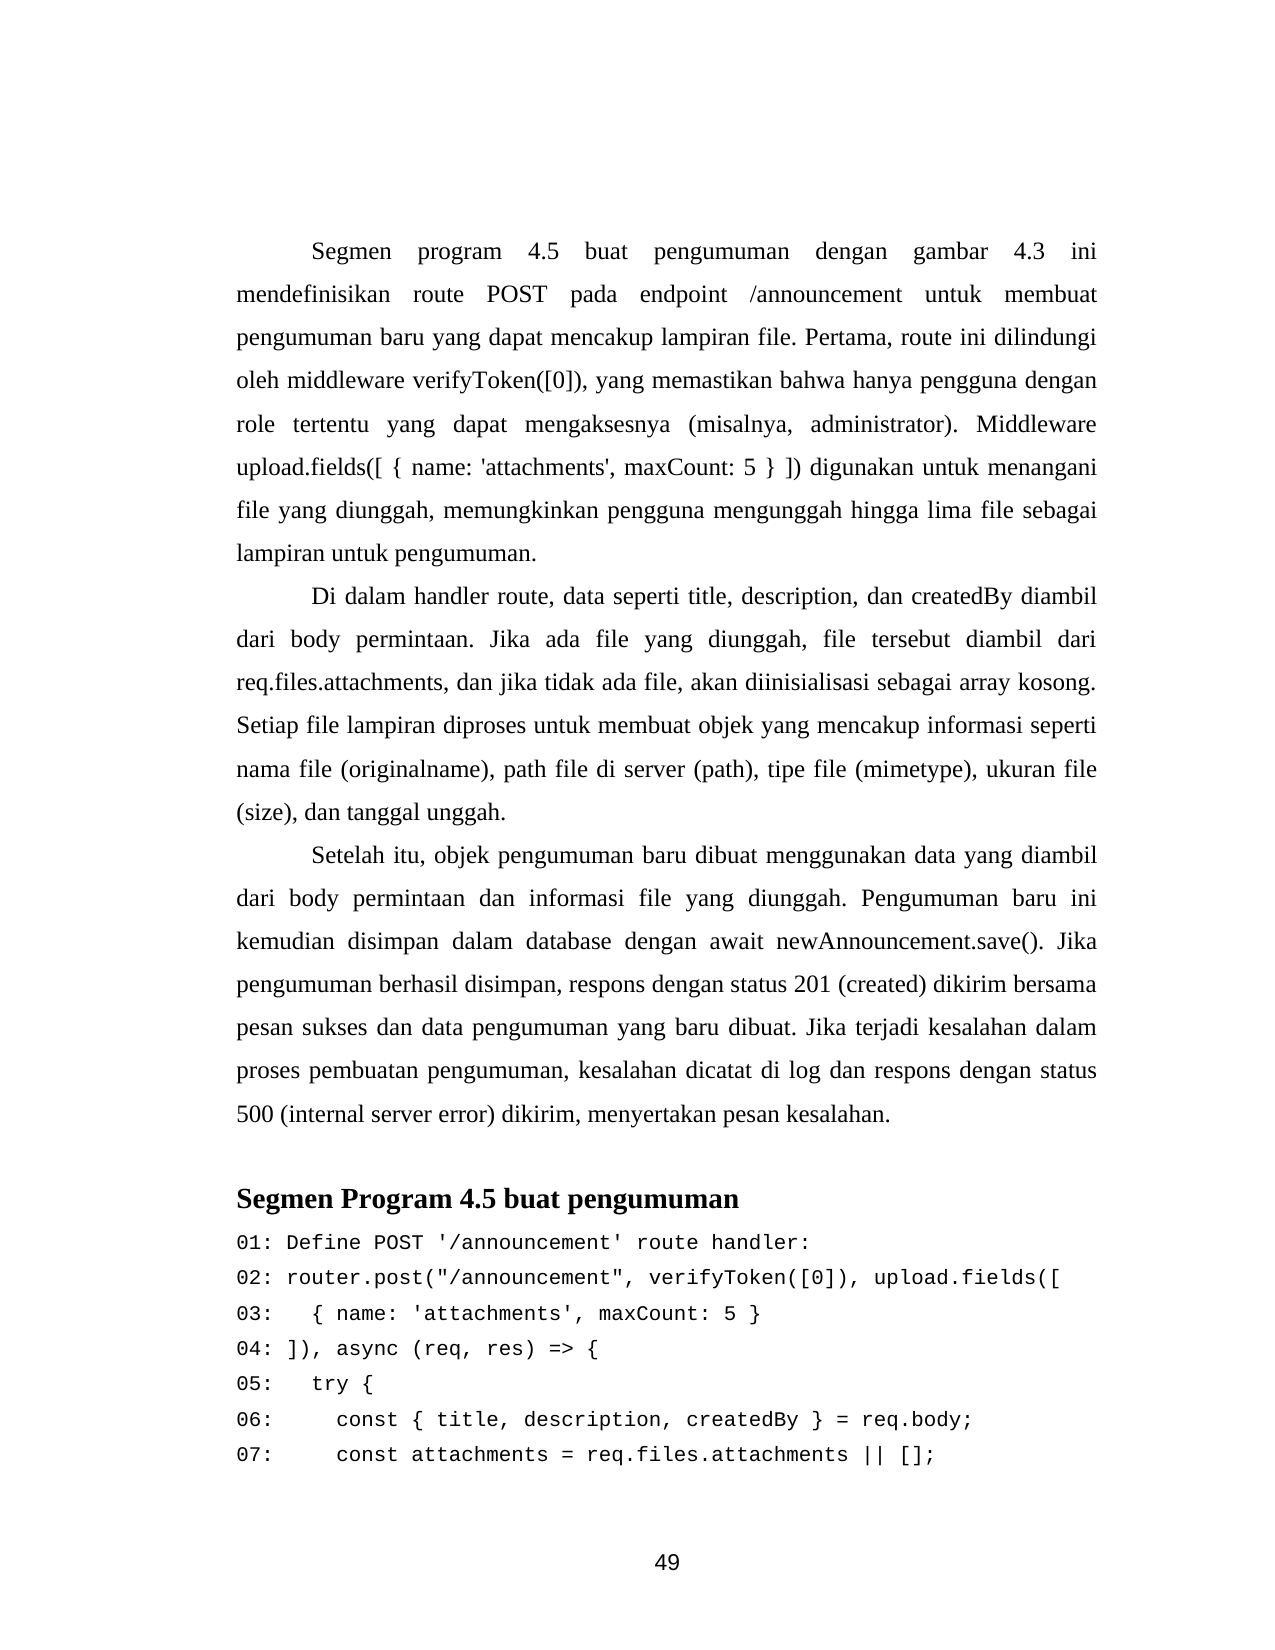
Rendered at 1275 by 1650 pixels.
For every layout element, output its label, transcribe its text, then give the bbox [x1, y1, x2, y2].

text 01: Define POST '/announcement' route handler: [236, 1232, 1098, 1255]
text 07: const attachments = req.files.attachments || []; [236, 1444, 1098, 1468]
text 06: const { title, description, createdBy } = req.body; [236, 1409, 1098, 1432]
text Setelah itu, objek pengumuman baru dibuat menggunakan data yang diambil dari body permintaan dan informasi file yang diunggah. Pengumuman baru ini kemudian disimpan dalam database dengan await newAnnouncement.save(). Jika pengumuman berhasil disimpan, respons dengan status 201 (created) dikirim bersama pesan sukses dan data pengumuman yang baru dibuat. Jika terjadi kesalahan dalam proses pembuatan pengumuman, kesalahan dicatat di log dan respons dengan status 500 (internal server error) dikirim, menyertakan pesan kesalahan. [236, 840, 1098, 1127]
text Segmen Program 4.5 buat pengumuman [236, 1181, 1098, 1215]
text 05: try { [236, 1373, 1098, 1397]
text Di dalam handler route, data seperti title, description, dan createdBy diambil dari body permintaan. Jika ada file yang diunggah, file tersebut diambil dari req.files.attachments, dan jika tidak ada file, akan diinisialisasi sebagai array kosong. Setiap file lampiran diproses untuk membuat objek yang mencakup informasi seperti nama file (originalname), path file di server (path), tipe file (mimetype), ukuran file (size), dan tanggal unggah. [236, 581, 1098, 826]
text 04: ]), async (req, res) => { [236, 1338, 1098, 1362]
text 03: { name: 'attachments', maxCount: 5 } [236, 1302, 1098, 1326]
text Segmen program 4.5 buat pengumuman dengan gambar 4.3 ini mendefinisikan route POST pada endpoint /announcement untuk membuat pengumuman baru yang dapat mencakup lampiran file. Pertama, route ini dilindungi oleh middleware verifyToken([0]), yang memastikan bahwa hanya pengguna dengan role tertentu yang dapat mengaksesnya (misalnya, administrator). Middleware upload.fields([ { name: 'attachments', maxCount: 5 } ]) digunakan untuk menangani file yang diunggah, memungkinkan pengguna mengunggah hingga lima file sebagai lampiran untuk pengumuman. [236, 236, 1098, 567]
text 02: router.post("/announcement", verifyToken([0]), upload.fields([ [236, 1267, 1098, 1291]
